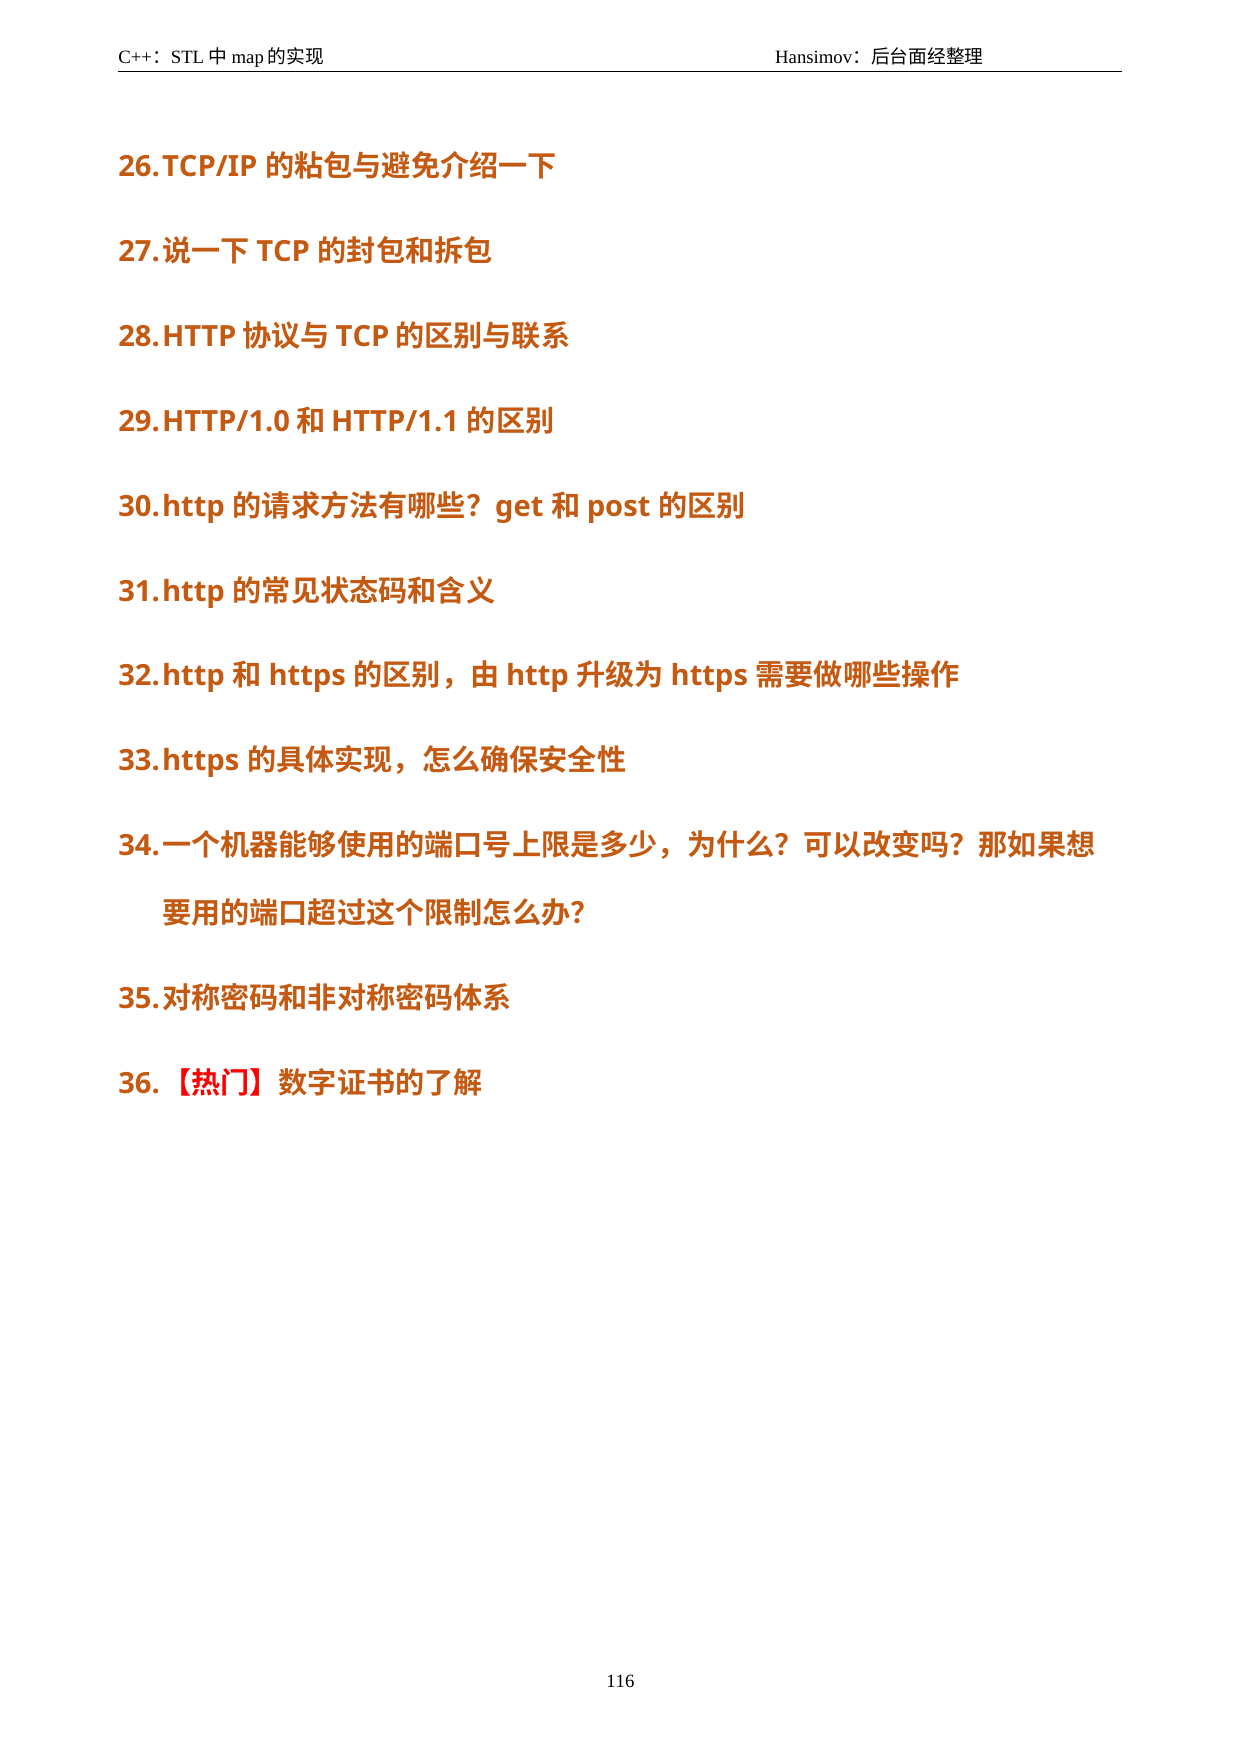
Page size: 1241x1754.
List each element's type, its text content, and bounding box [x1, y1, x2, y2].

subtitle HTTP协议与TCP的区别与联系 [118, 300, 1097, 368]
subtitle https 的具体实现，怎么确保安全性 [118, 724, 1097, 792]
subtitle TCP/IP 的粘包与避免介绍一下 [118, 130, 1097, 198]
subtitle 一个机器能够使用的端口号上限是多少，为什么？可以改变吗？那如果想要用的端口超过这个限制怎么办？ [118, 809, 1097, 945]
subtitle 对称密码和非对称密码体系 [118, 962, 1097, 1030]
subtitle 【热门】数字证书的了解 [118, 1047, 1097, 1115]
subtitle HTTP/1.0和HTTP/1.1 的区别 [118, 384, 1097, 452]
subtitle 说一下 TCP 的封包和拆包 [118, 215, 1097, 283]
subtitle http 和 https 的区别，由 http 升级为 https 需要做哪些操作 [118, 639, 1097, 707]
subtitle http 的常见状态码和含义 [118, 554, 1097, 622]
subtitle http 的请求方法有哪些？get 和 post 的区别 [118, 469, 1097, 537]
